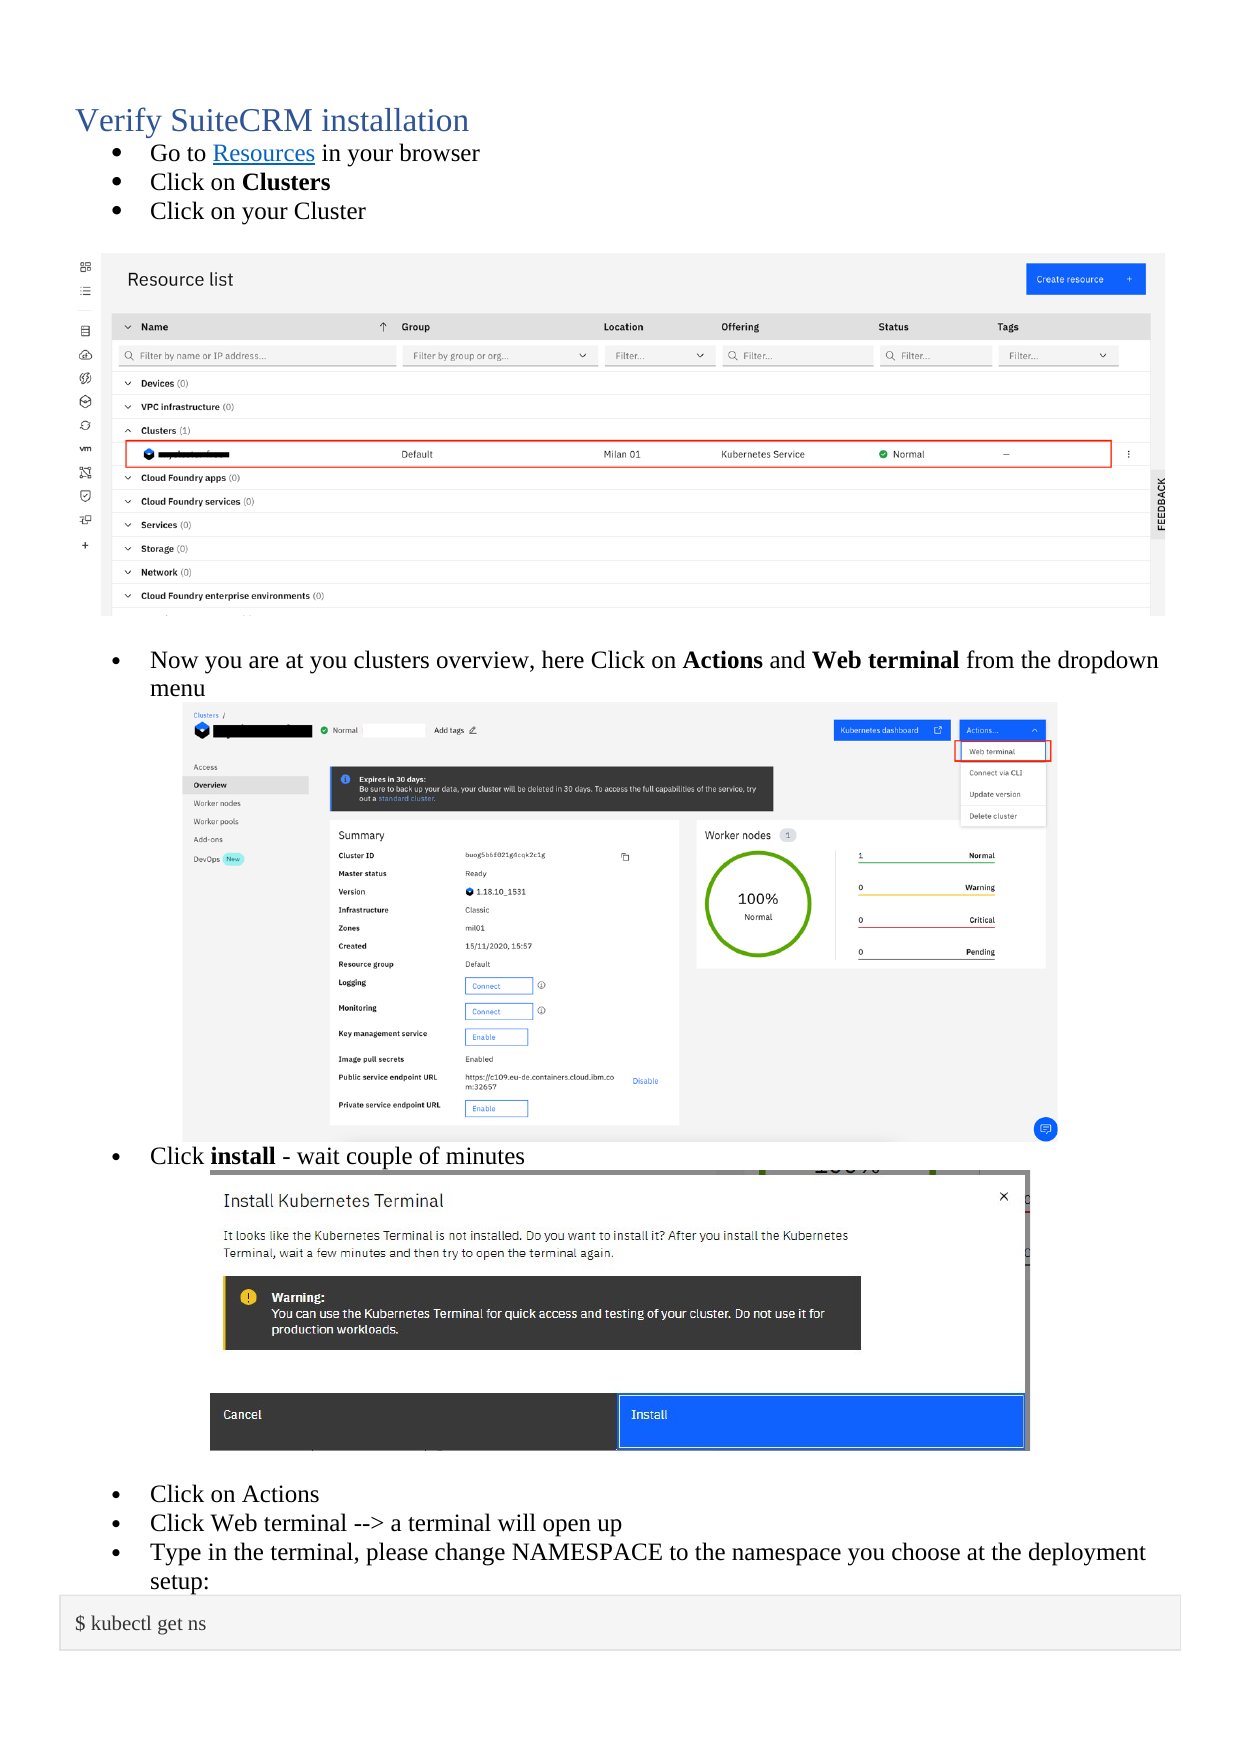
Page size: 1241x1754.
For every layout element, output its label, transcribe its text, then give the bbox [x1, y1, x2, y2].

list Click on your Cluster [112, 196, 1165, 224]
picture [75, 253, 1166, 616]
subtitle Verify SuiteCRM installation [75, 100, 1165, 138]
list Type in the terminal, please change NAMESPACE to the namespace you choose at the deployment setup: [112, 1537, 1165, 1594]
list Click install - wait couple of minutes [112, 1141, 1165, 1170]
picture [182, 702, 1058, 1142]
list Go to Resources in your browser [112, 138, 1165, 167]
picture [210, 1170, 1030, 1451]
text $ kubectl get ns [61, 1596, 1180, 1649]
list Click on Clusters [112, 167, 1165, 196]
list Now you are at you clusters overview, here Click on Actions and Web terminal from the dropdown menu [112, 645, 1165, 702]
list Click Web terminal --> a terminal will open up [112, 1508, 1165, 1537]
list Click on Actions [112, 1479, 1165, 1508]
